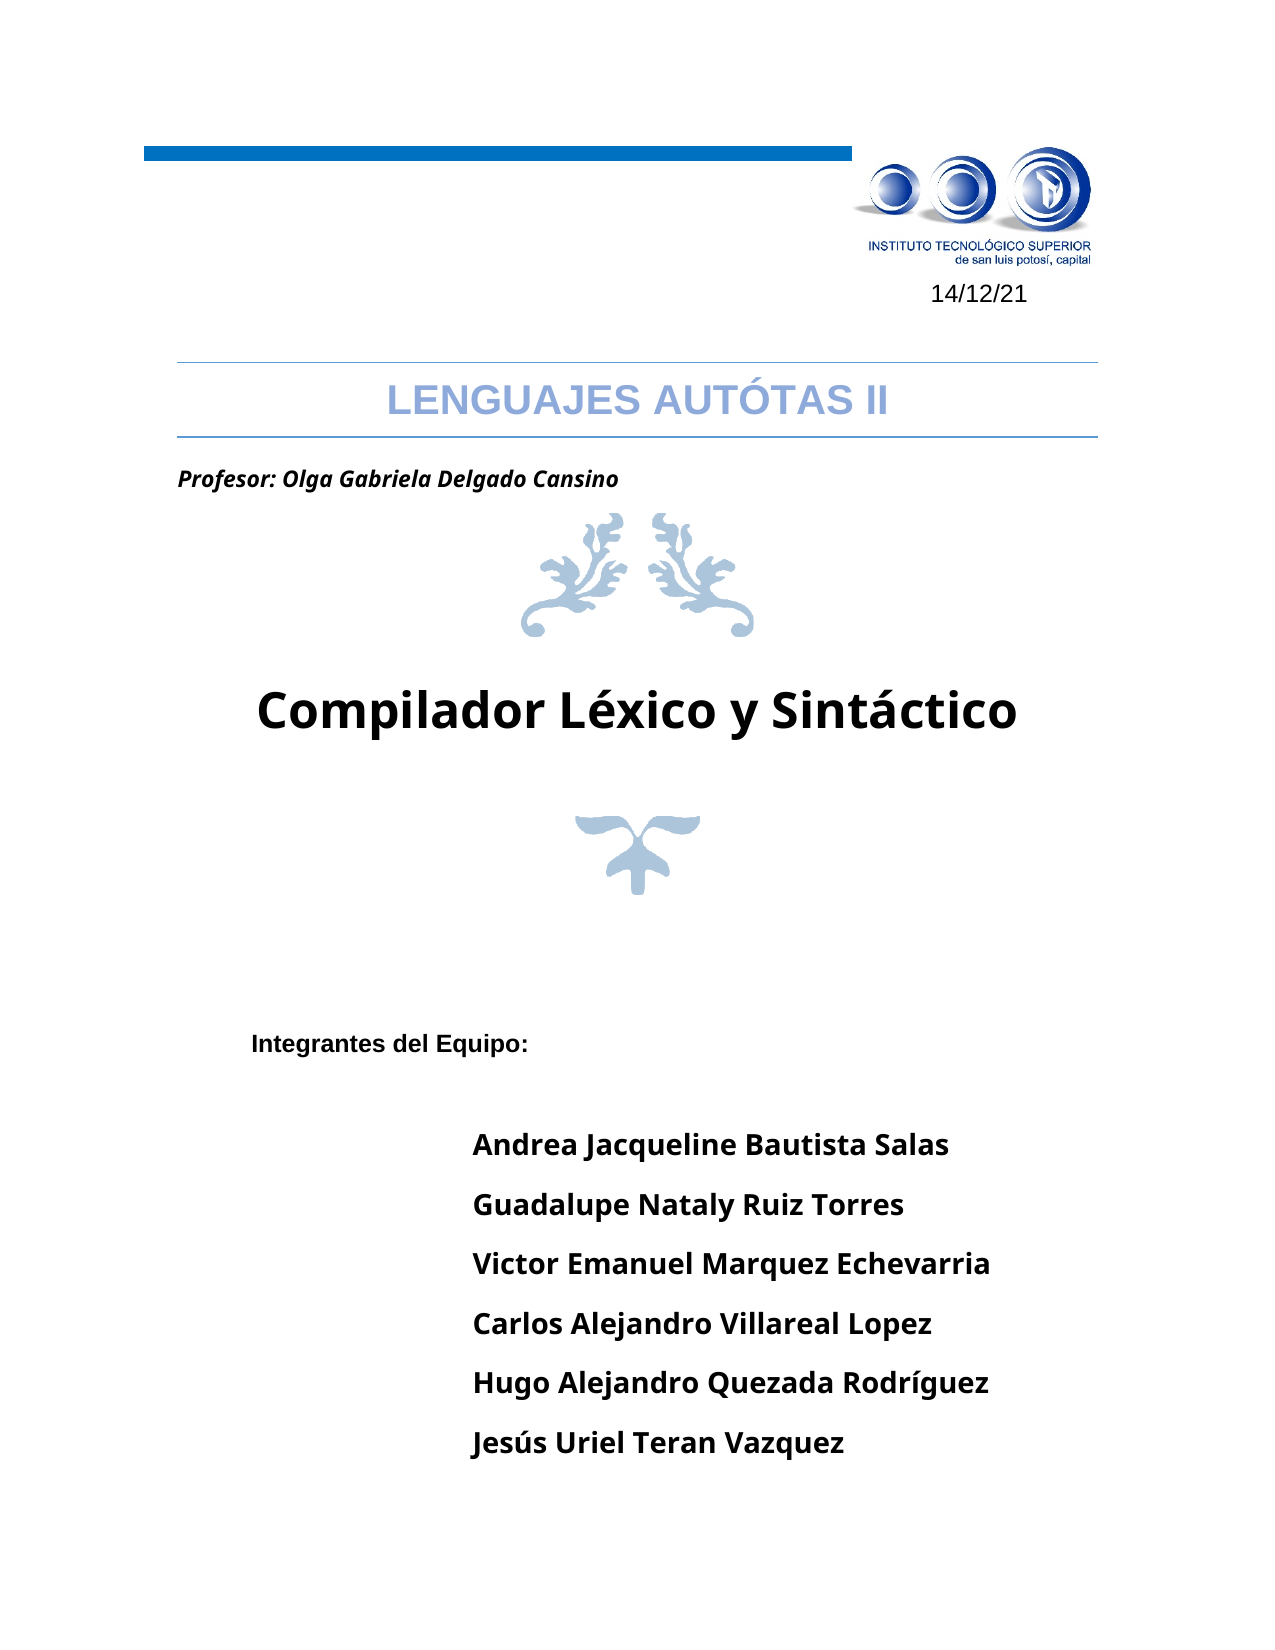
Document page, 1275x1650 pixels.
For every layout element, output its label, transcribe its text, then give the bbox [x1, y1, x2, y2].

text LENGUAJES AUTÓTAS II [177, 363, 1098, 436]
picture [841, 147, 1098, 266]
text Hugo Alejandro Quezada Rodríguez [472, 1362, 1098, 1402]
text Integrantes del Equipo: [251, 1029, 1098, 1057]
table_header 14/12/21 [875, 279, 1083, 308]
text Profesor: Olga Gabriela Delgado Cansino [177, 463, 1098, 494]
text Victor Emanuel Marquez Echevarria [472, 1243, 1098, 1283]
text Compilador Léxico y Sintáctico [177, 675, 1098, 743]
text Andrea Jacqueline Bautista Salas [472, 1124, 1098, 1164]
text Guadalupe Nataly Ruiz Torres [472, 1184, 1098, 1224]
text Jesús Uriel Teran Vazquez [472, 1422, 1098, 1462]
text Carlos Alejandro Villareal Lopez [472, 1303, 1098, 1343]
